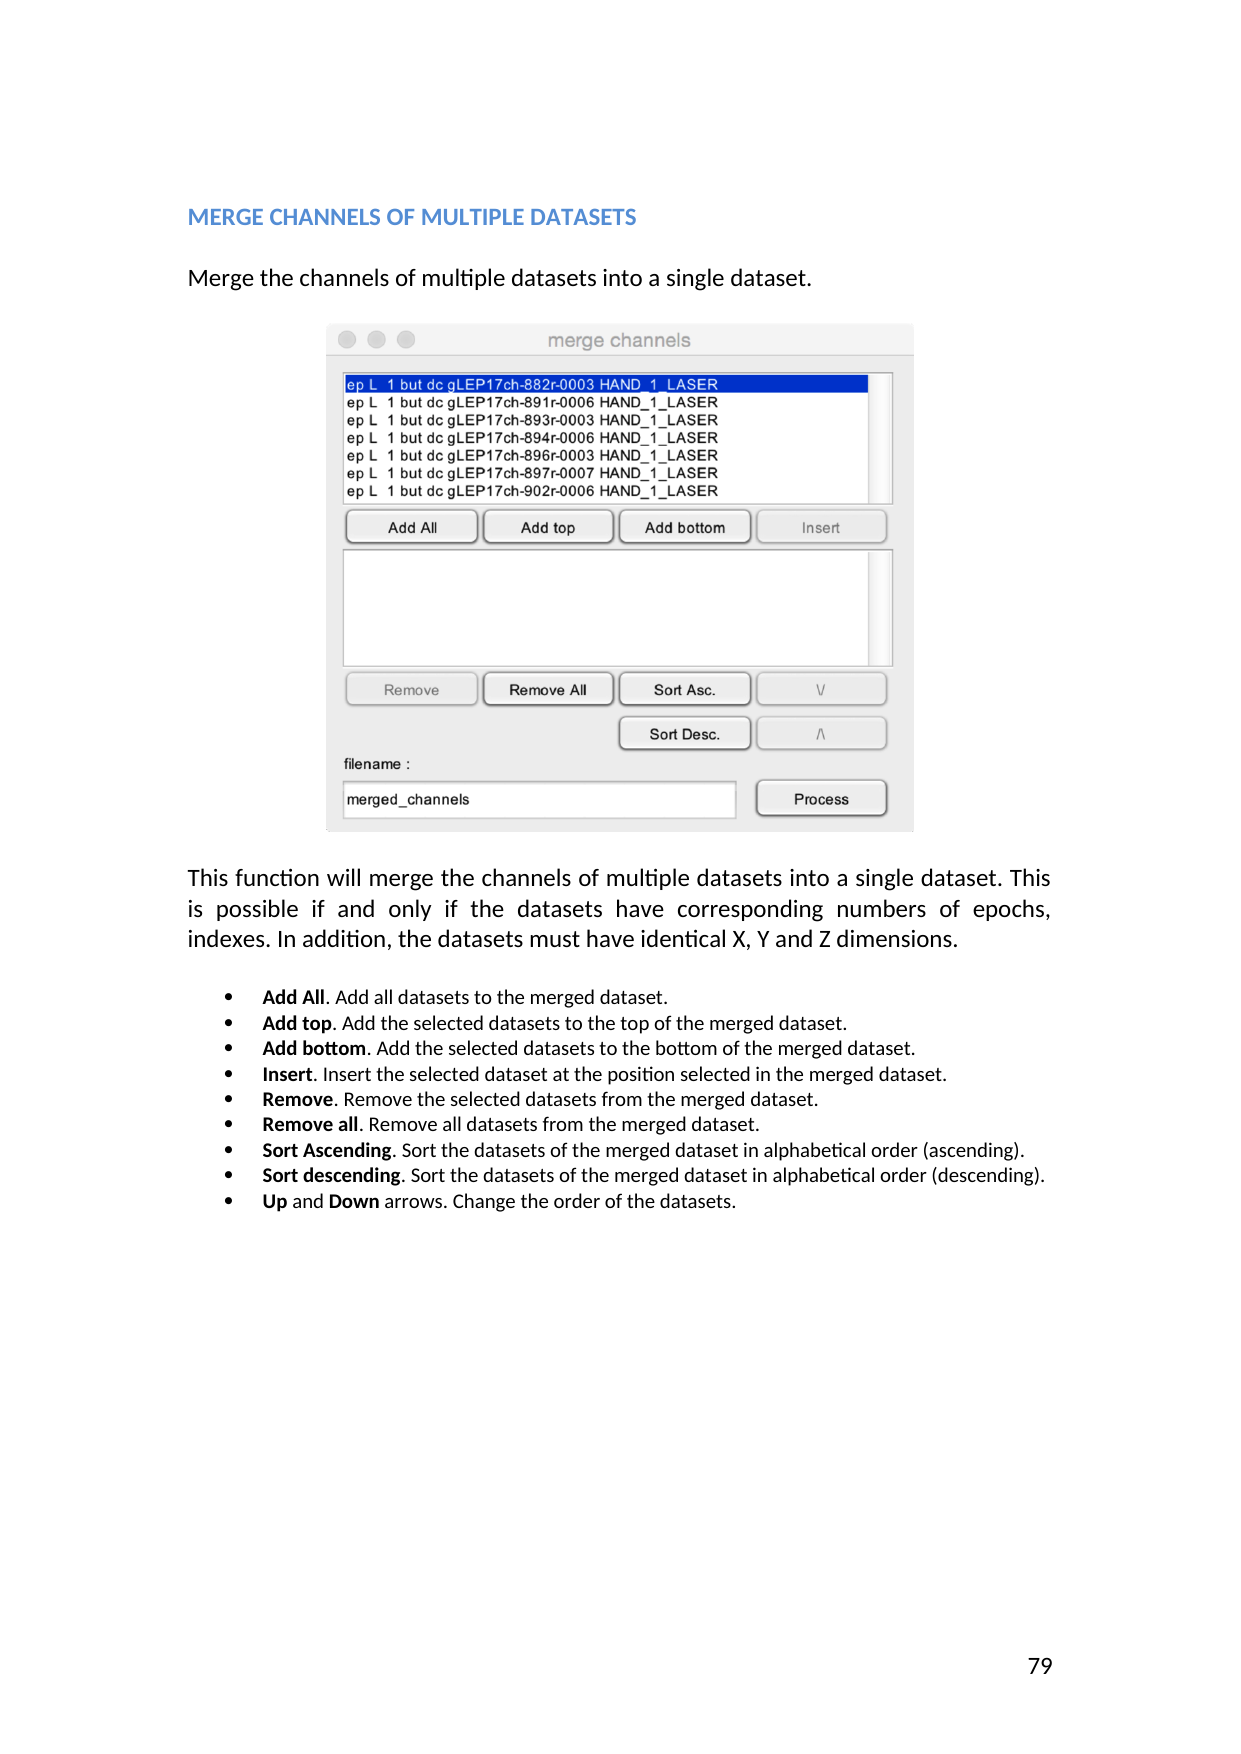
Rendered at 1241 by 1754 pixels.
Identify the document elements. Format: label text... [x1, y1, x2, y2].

list Sort Ascending. Sort the datasets of the merged dataset in alphabetical order (ascending). [225, 1137, 1053, 1162]
list Sort descending. Sort the datasets of the merged dataset in alphabetical order (descending). [225, 1162, 1053, 1188]
text Merge the channels of multiple datasets into a single dataset. [187, 262, 1053, 293]
list Add top. Add the selected datasets to the top of the merged dataset. [225, 1010, 1053, 1035]
list Insert. Insert the selected dataset at the position selected in the merged dataset. [225, 1061, 1053, 1086]
list Add bottom. Add the selected datasets to the bottom of the merged dataset. [225, 1035, 1053, 1061]
list Add All. Add all datasets to the merged dataset. [225, 984, 1053, 1010]
list Remove. Remove the selected datasets from the merged dataset. [225, 1086, 1053, 1112]
subtitle MERGE CHANNELS OF MULTIPLE DATASETS [187, 201, 1053, 232]
text This function will merge the channels of multiple datasets into a single dataset. This is possible if and only if the datasets have corresponding numbers of epochs, indexes. In addition, the datasets must have identical X, Y and Z dimensions. [187, 862, 1053, 954]
list Remove all. Remove all datasets from the merged dataset. [225, 1112, 1053, 1137]
picture [326, 323, 914, 832]
list Up and Down arrows. Change the order of the datasets. [225, 1188, 1053, 1213]
